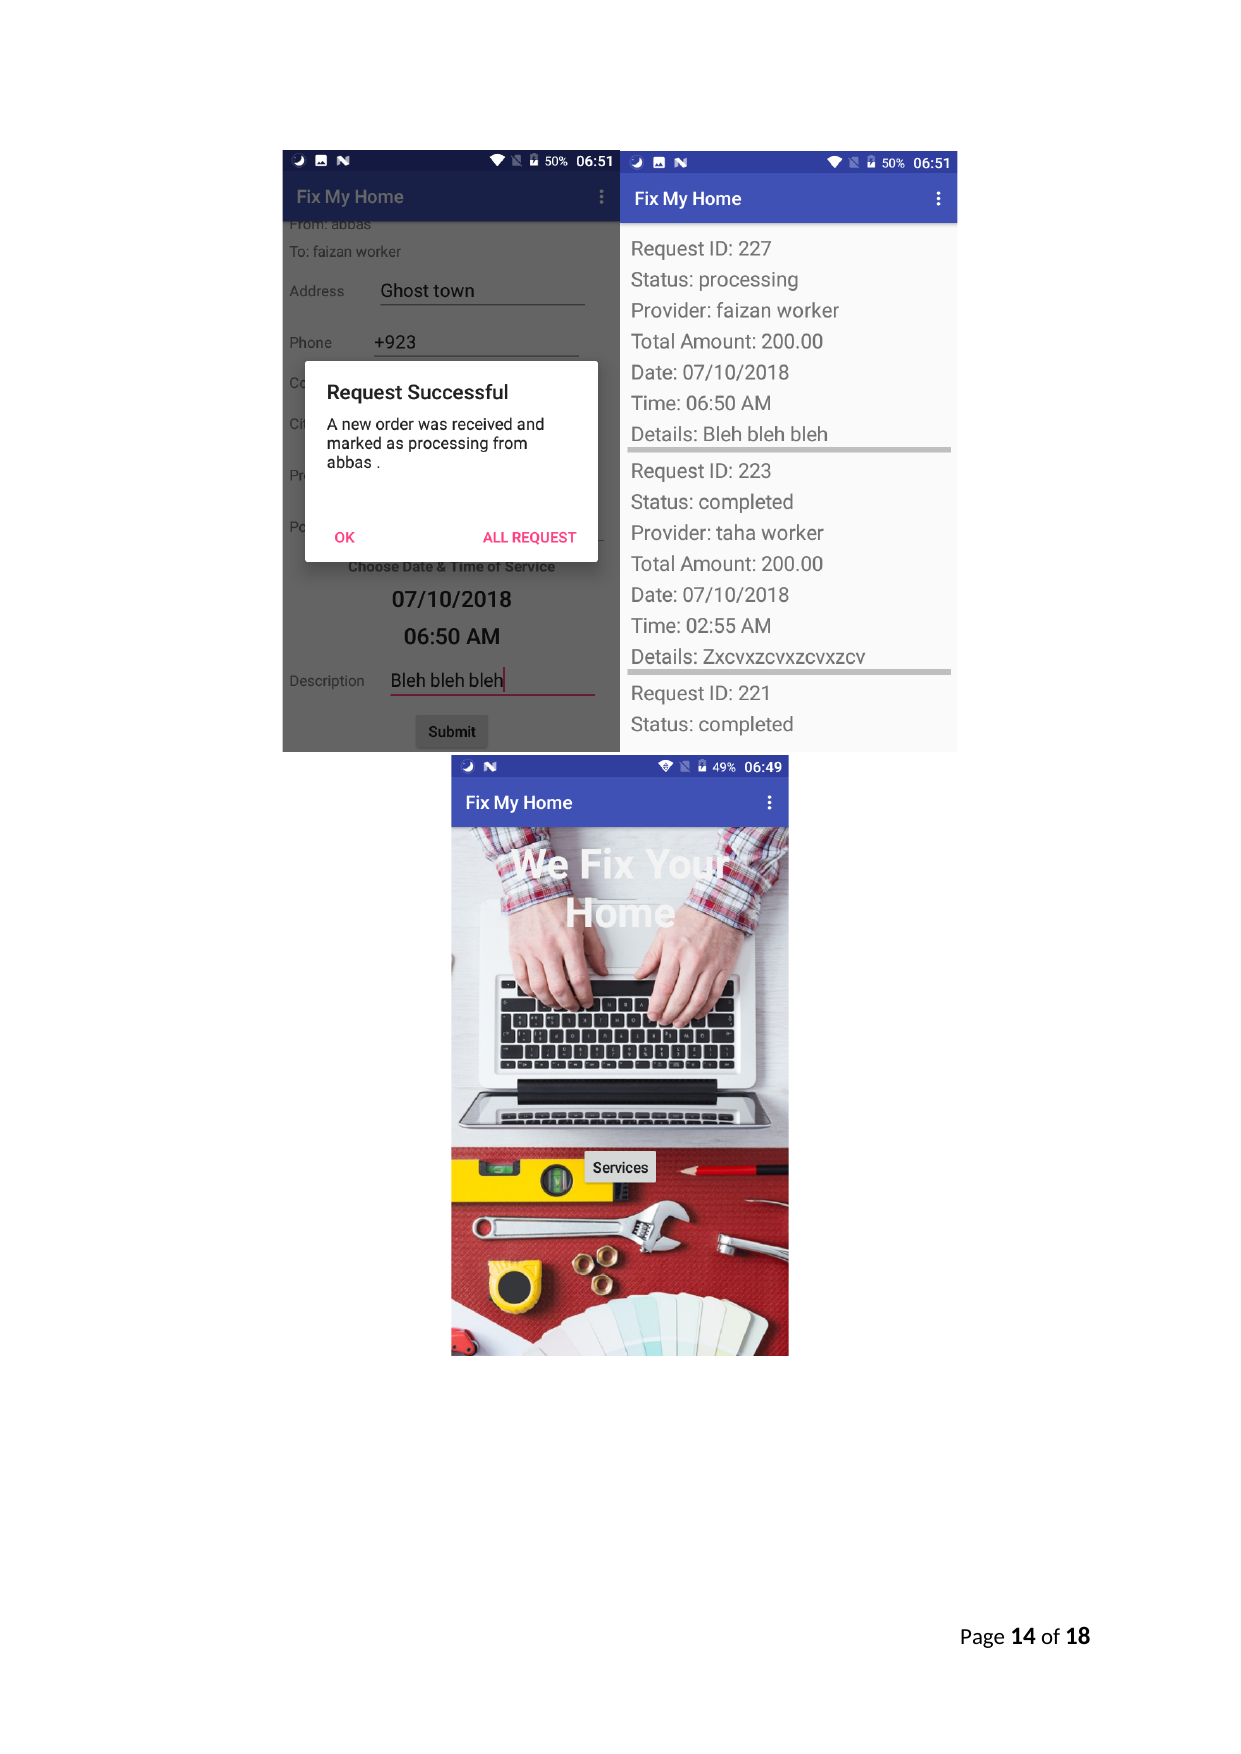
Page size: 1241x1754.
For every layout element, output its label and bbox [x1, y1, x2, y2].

picture [451, 755, 789, 1356]
picture [282, 150, 958, 752]
